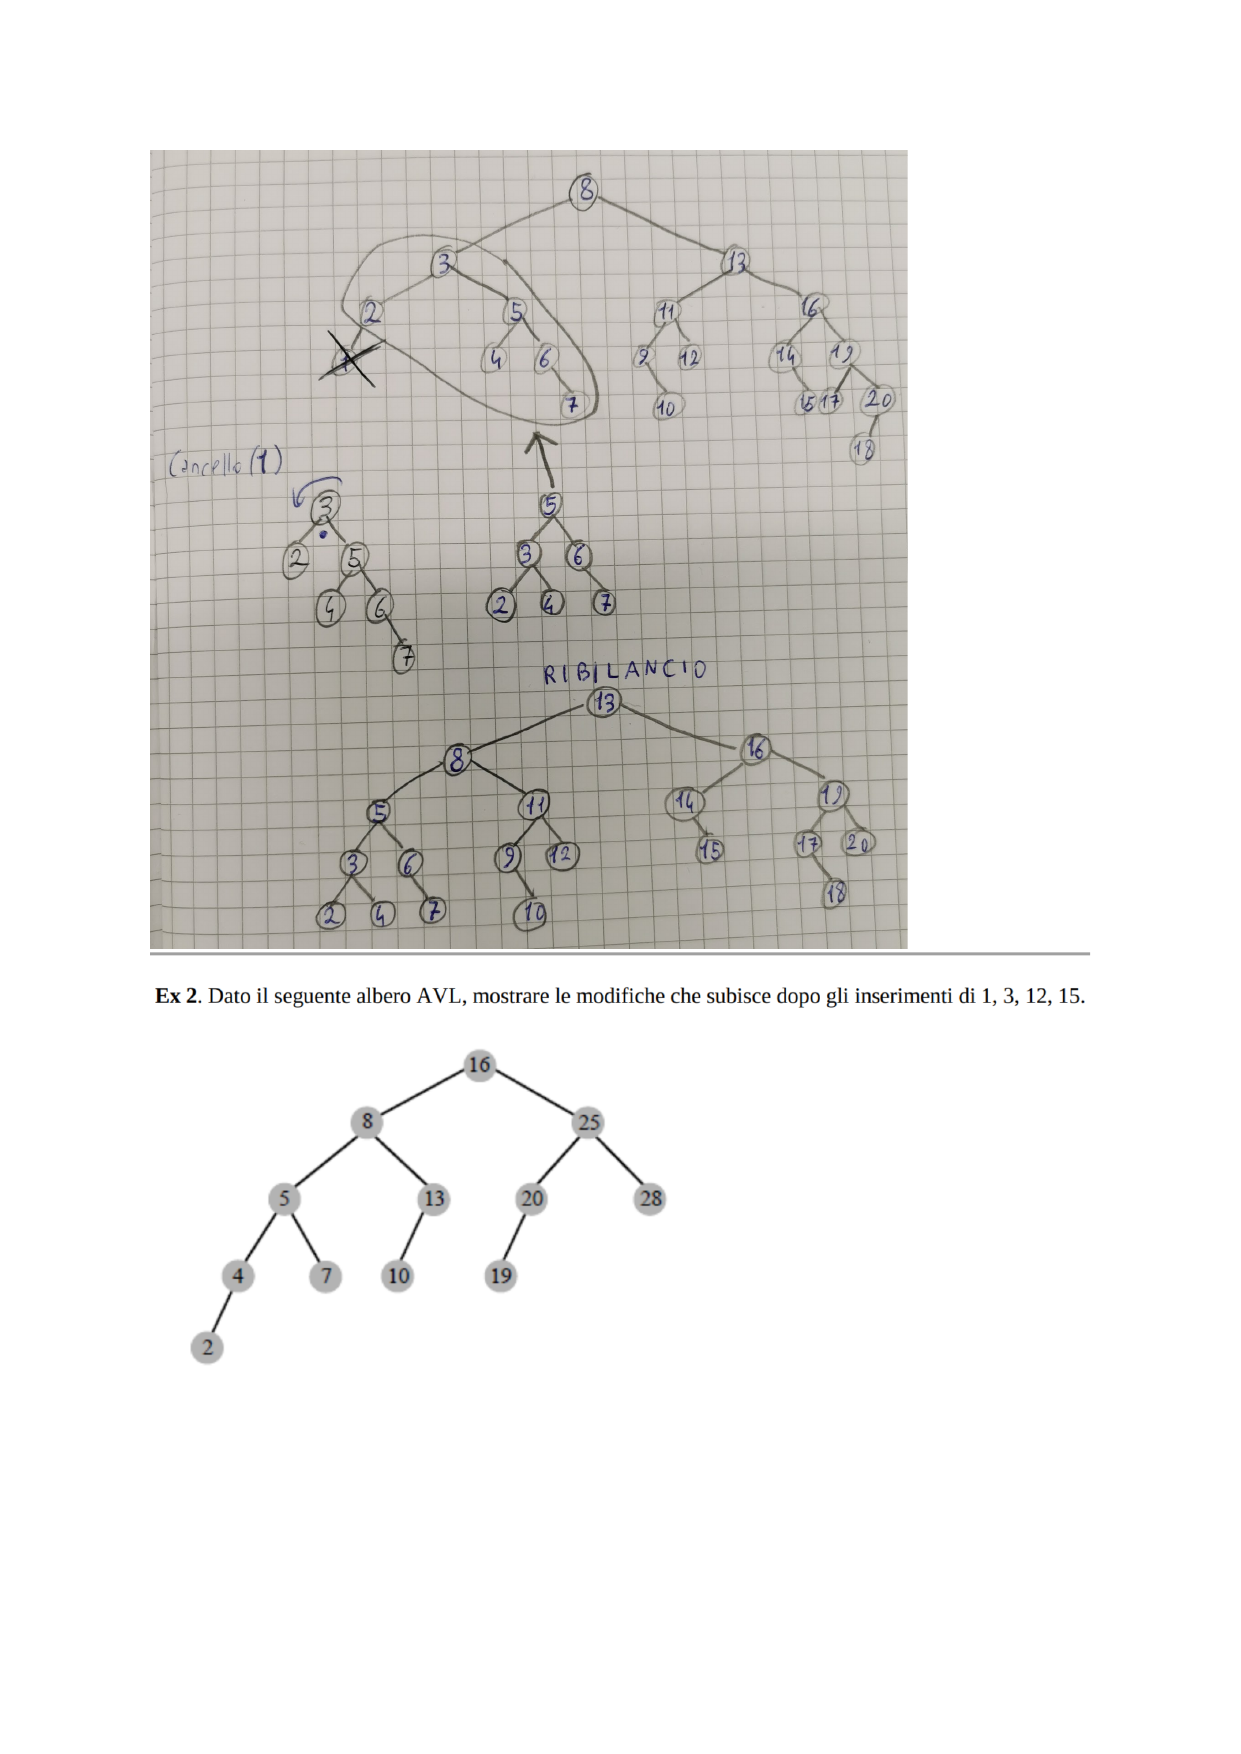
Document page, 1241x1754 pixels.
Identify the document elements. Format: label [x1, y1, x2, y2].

picture [150, 982, 1091, 1379]
picture [150, 150, 908, 949]
